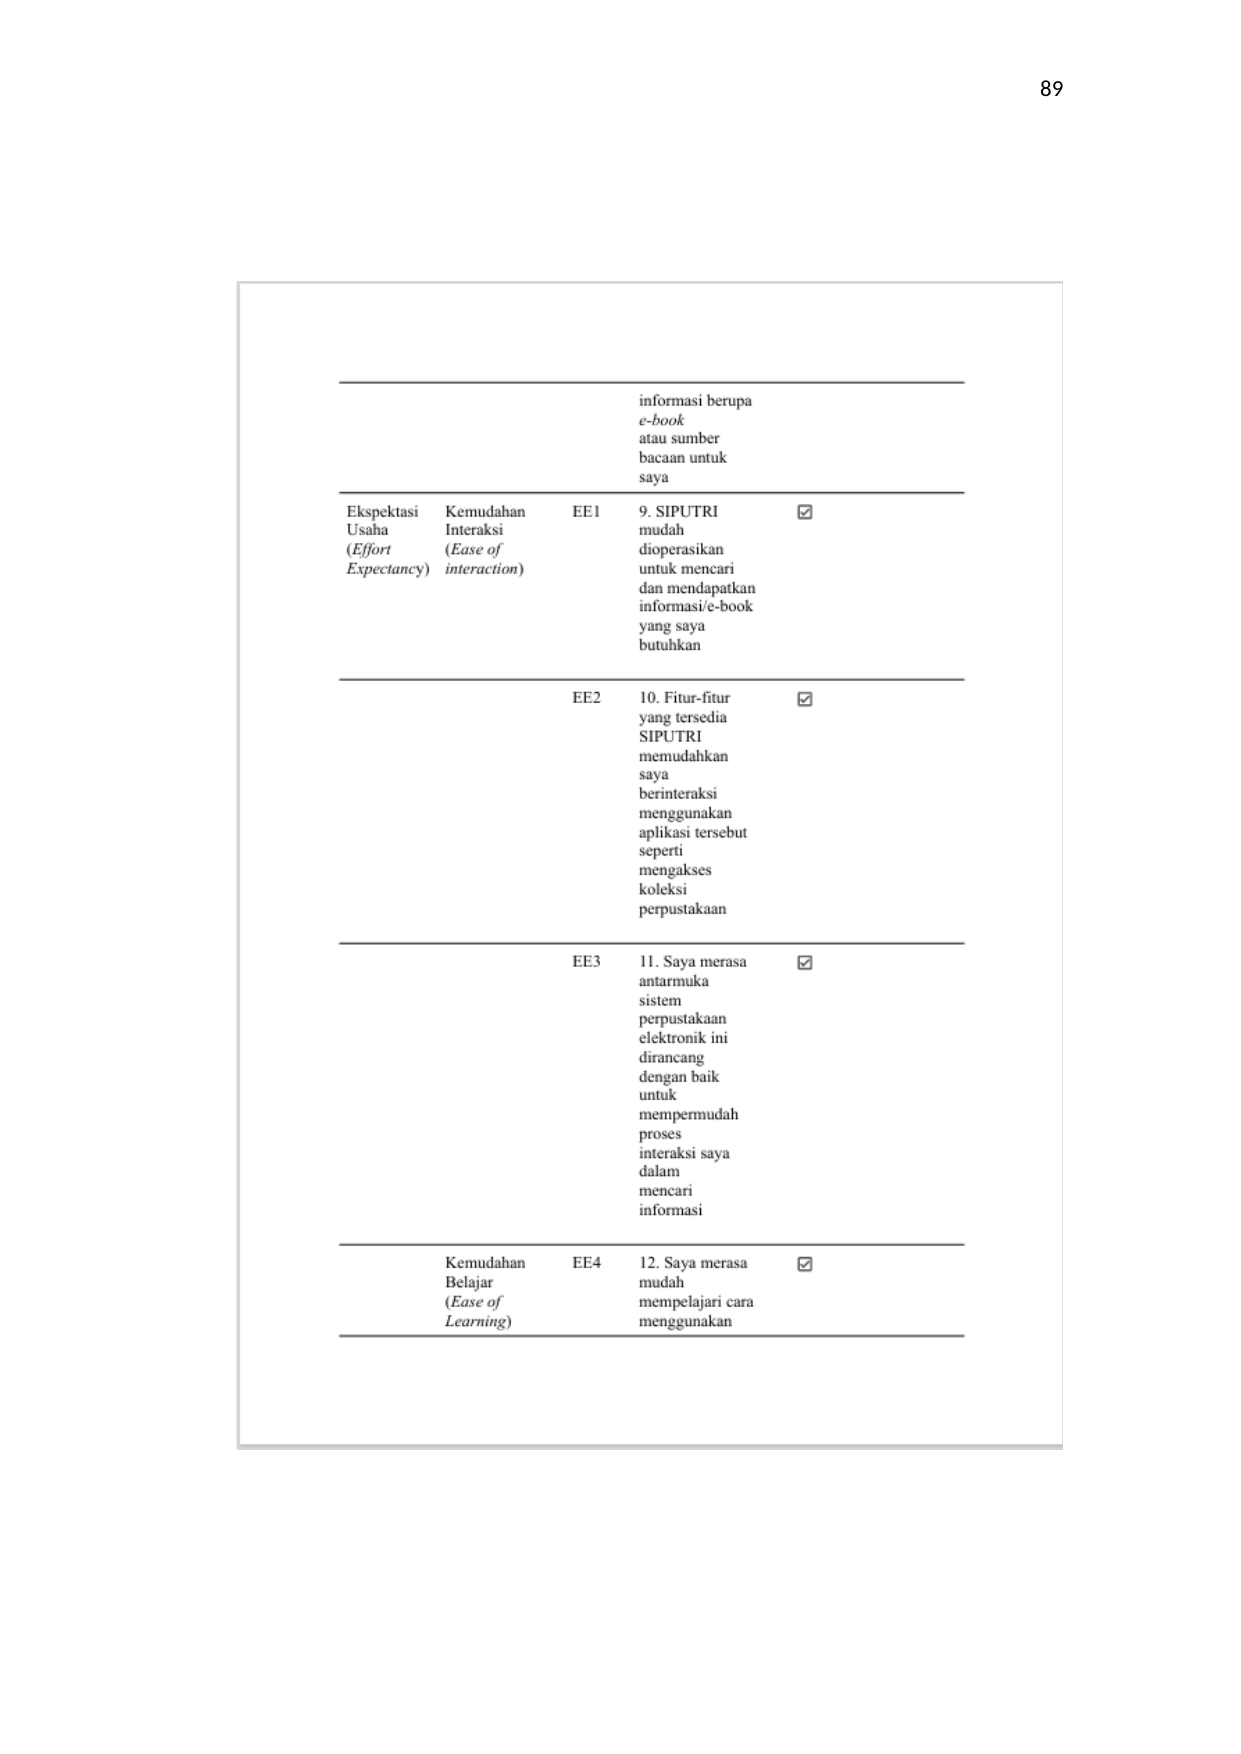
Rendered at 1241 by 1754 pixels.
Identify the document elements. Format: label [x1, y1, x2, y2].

picture [236, 281, 1063, 1450]
